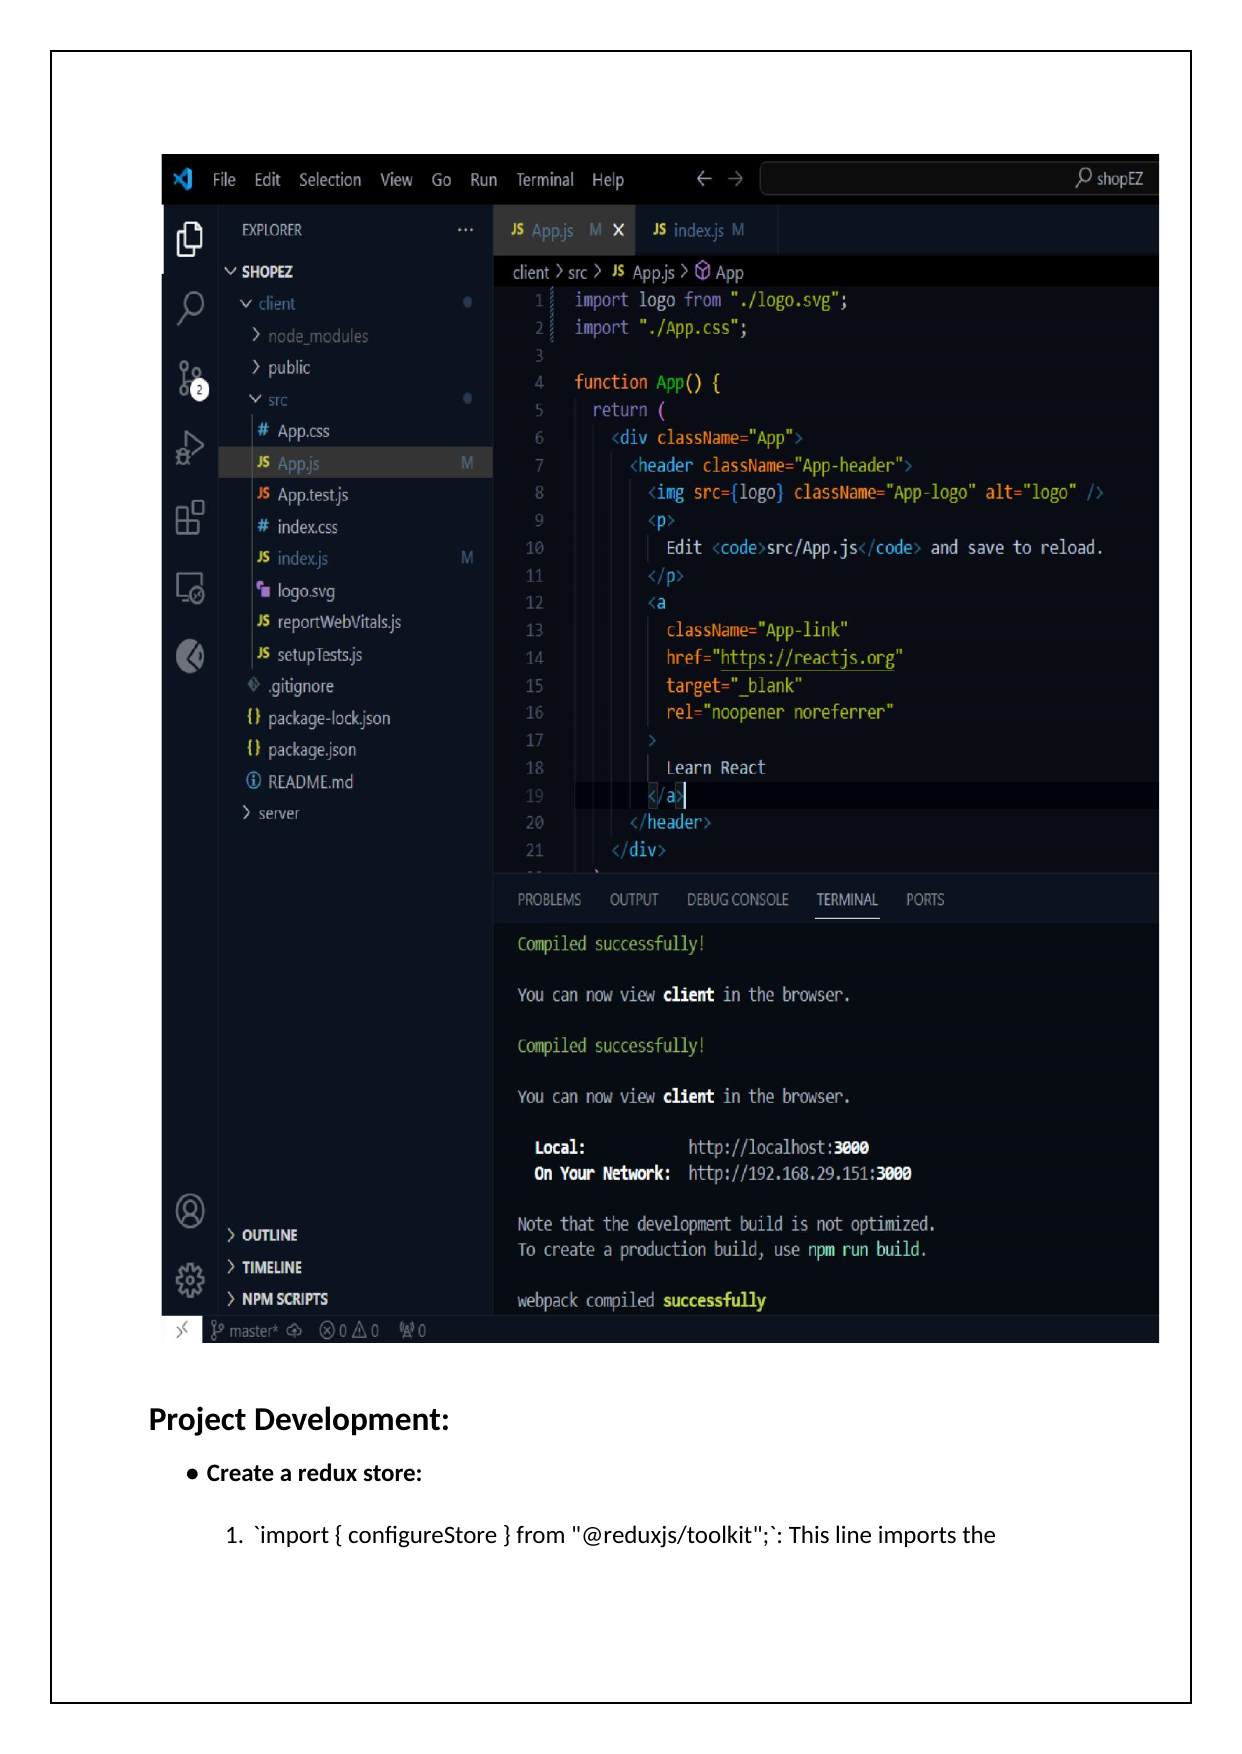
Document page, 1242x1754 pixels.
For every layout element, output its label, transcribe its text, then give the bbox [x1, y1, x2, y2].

list `import { configureStore } from "@reduxjs/toolkit";`: This line imports the [225, 1519, 1201, 1550]
text Project Development: [148, 1397, 1202, 1438]
text ● Create a redux store: [184, 1457, 1202, 1488]
picture [161, 153, 1160, 1343]
